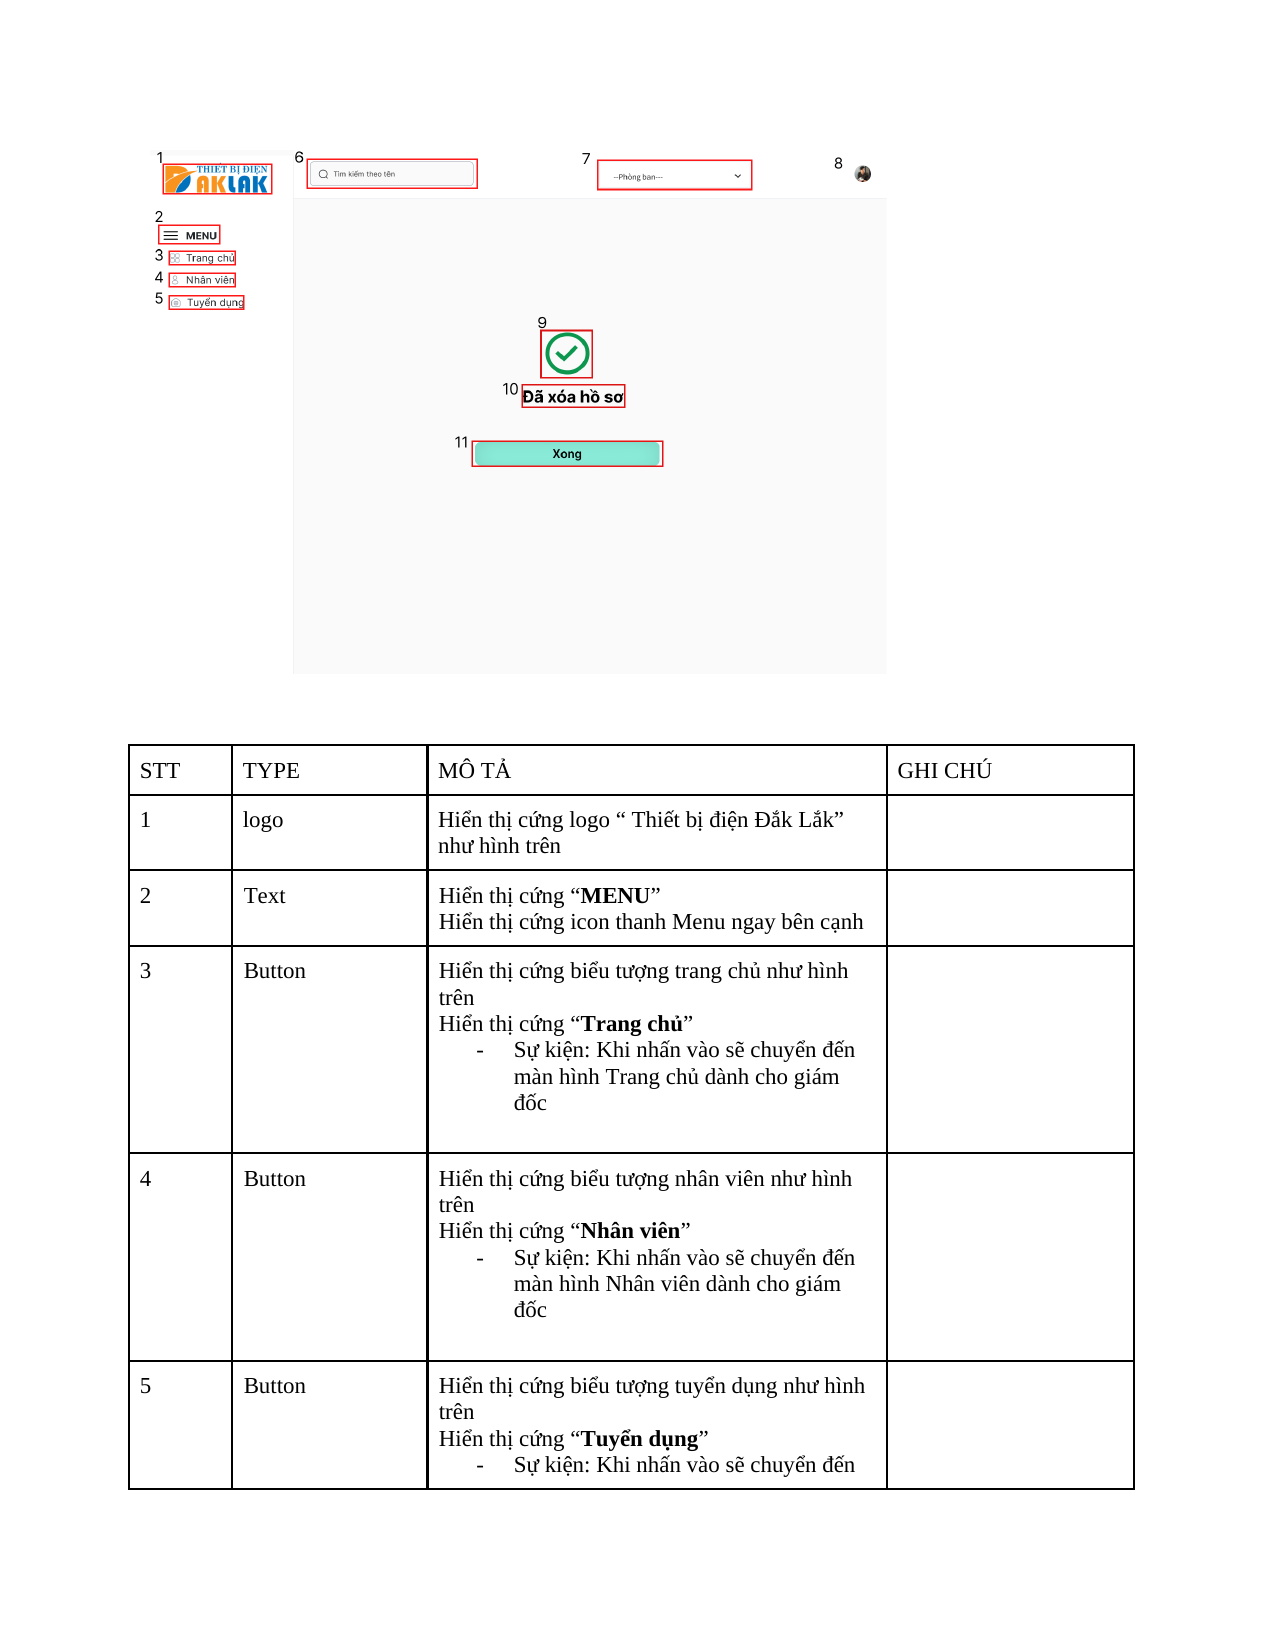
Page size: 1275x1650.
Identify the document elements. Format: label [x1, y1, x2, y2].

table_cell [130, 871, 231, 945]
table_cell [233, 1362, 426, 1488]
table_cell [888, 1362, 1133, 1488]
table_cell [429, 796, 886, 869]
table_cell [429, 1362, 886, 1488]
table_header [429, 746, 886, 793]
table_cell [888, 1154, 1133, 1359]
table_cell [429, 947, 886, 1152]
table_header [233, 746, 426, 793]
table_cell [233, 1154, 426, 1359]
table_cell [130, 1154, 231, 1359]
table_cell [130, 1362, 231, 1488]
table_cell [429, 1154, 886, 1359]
picture [150, 150, 887, 674]
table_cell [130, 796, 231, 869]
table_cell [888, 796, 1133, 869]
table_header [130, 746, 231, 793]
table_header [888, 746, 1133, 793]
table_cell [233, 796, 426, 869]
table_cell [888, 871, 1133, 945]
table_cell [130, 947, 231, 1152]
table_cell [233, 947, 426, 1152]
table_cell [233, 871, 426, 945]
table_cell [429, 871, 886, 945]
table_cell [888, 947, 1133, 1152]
